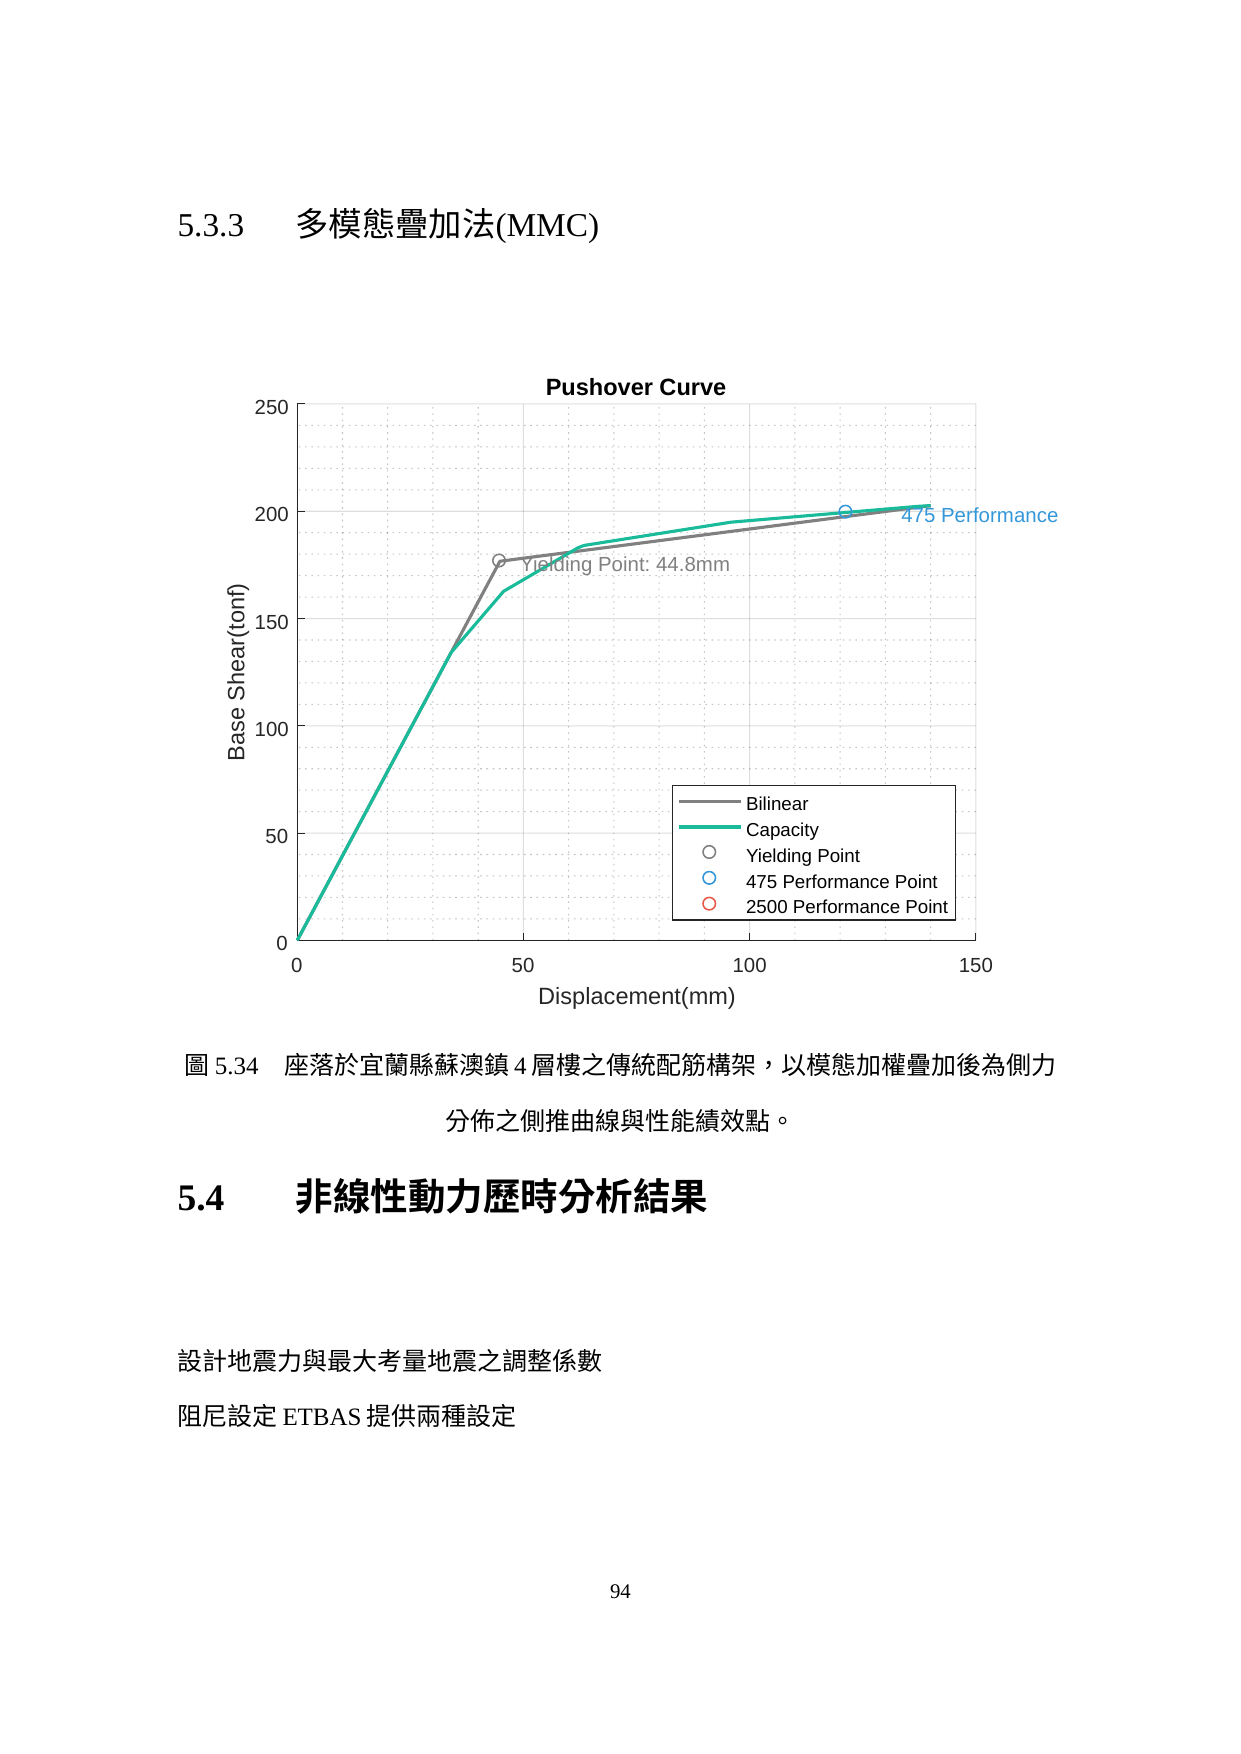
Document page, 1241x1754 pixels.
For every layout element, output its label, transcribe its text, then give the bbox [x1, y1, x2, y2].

subtitle 非線性動力歷時分析結果 [177, 1157, 1063, 1232]
subtitle 多模態疊加法(MMC) [177, 184, 1063, 259]
text 設計地震力與最大考量地震之調整係數 [177, 1340, 1063, 1378]
text 阻尼設定ETBAS提供兩種設定 [177, 1396, 1063, 1433]
